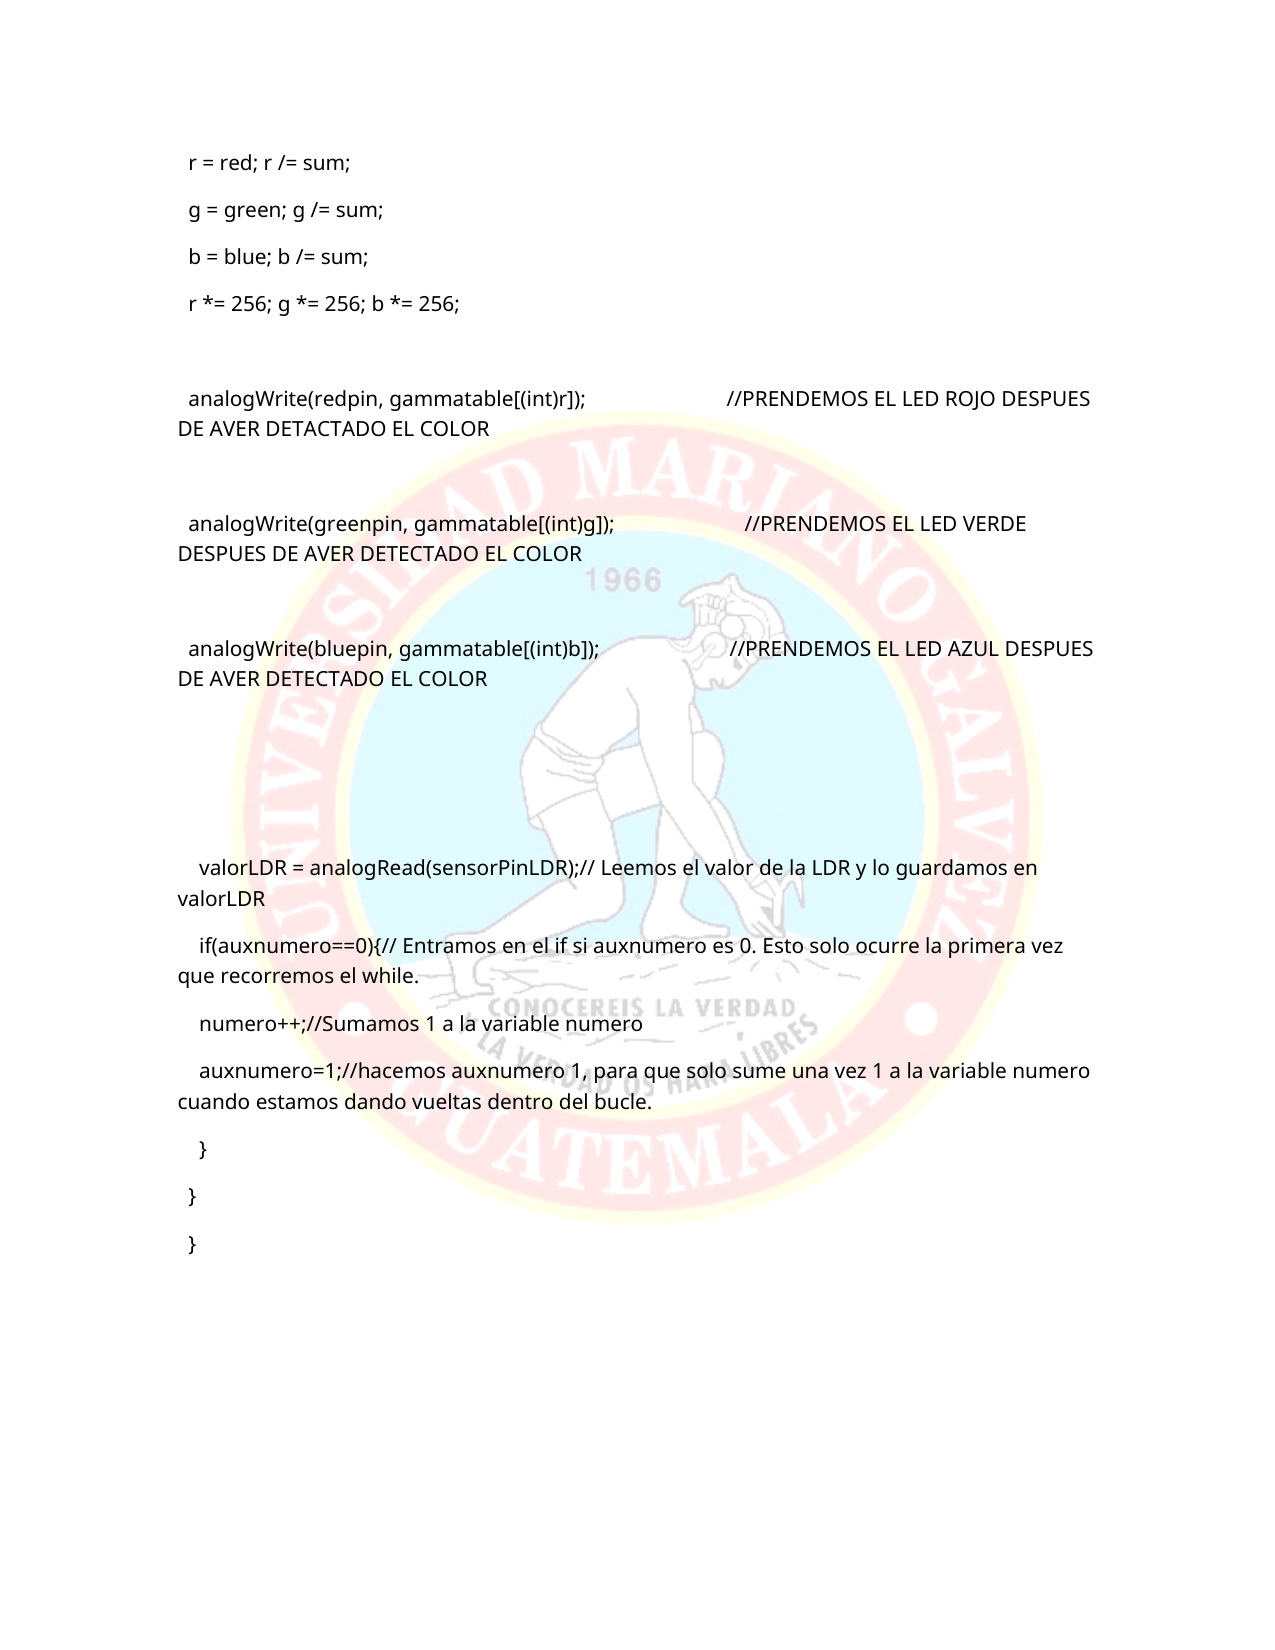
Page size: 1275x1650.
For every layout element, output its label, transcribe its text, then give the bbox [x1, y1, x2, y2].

text analogWrite(redpin, gammatable[(int)r]); //PRENDEMOS EL LED ROJO DESPUES DE AVER DETACTADO EL COLOR [177, 384, 1098, 443]
text r = red; r /= sum; [177, 148, 1098, 176]
text auxnumero=1;//hacemos auxnumero 1, para que solo sume una vez 1 a la variable numero cuando estamos dando vueltas dentro del bucle. [177, 1056, 1098, 1115]
text } [177, 1181, 1098, 1210]
text g = green; g /= sum; [177, 195, 1098, 223]
text analogWrite(bluepin, gammatable[(int)b]); //PRENDEMOS EL LED AZUL DESPUES DE AVER DETECTADO EL COLOR [177, 634, 1098, 693]
text b = blue; b /= sum; [177, 242, 1098, 271]
text valorLDR = analogRead(sensorPinLDR);// Leemos el valor de la LDR y lo guardamos en valorLDR [177, 853, 1098, 912]
text } [177, 1134, 1098, 1162]
text } [177, 1229, 1098, 1257]
text analogWrite(greenpin, gammatable[(int)g]); //PRENDEMOS EL LED VERDE DESPUES DE AVER DETECTADO EL COLOR [177, 509, 1098, 568]
text r *= 256; g *= 256; b *= 256; [177, 289, 1098, 318]
text if(auxnumero==0){// Entramos en el if si auxnumero es 0. Esto solo ocurre la primera vez que recorremos el while. [177, 931, 1098, 990]
text numero++;//Sumamos 1 a la variable numero [177, 1009, 1098, 1037]
